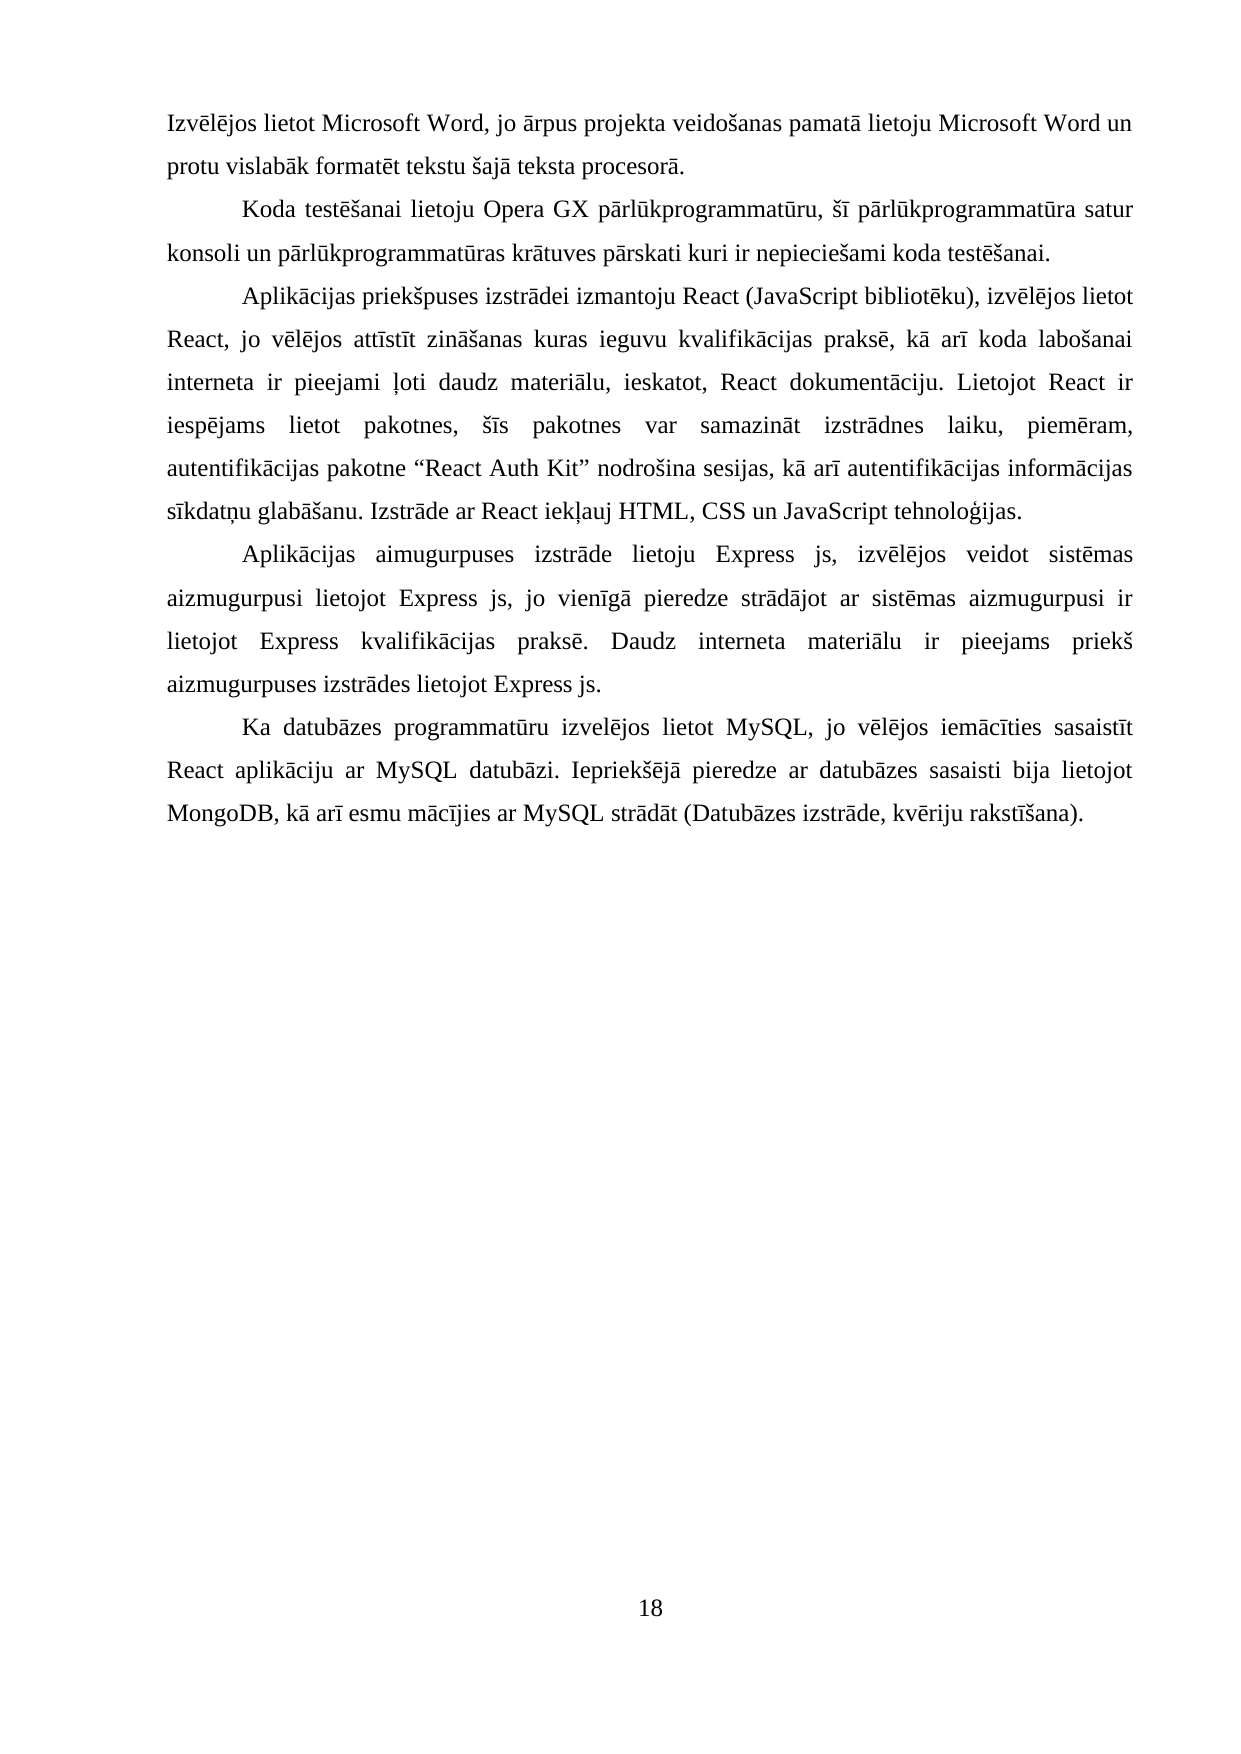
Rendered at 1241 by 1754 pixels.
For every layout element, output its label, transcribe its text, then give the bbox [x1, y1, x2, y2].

text Koda testēšanai lietoju Opera GX pārlūkprogrammatūru, šī pārlūkprogrammatūra satur konsoli un pārlūkprogrammatūras krātuves pārskati kuri ir nepieciešami koda testēšanai. [167, 194, 1134, 266]
text Aplikācijas priekšpuses izstrādei izmantoju React (JavaScript bibliotēku), izvēlējos lietot React, jo vēlējos attīstīt zināšanas kuras ieguvu kvalifikācijas praksē, kā arī koda labošanai interneta ir pieejami ļoti daudz materiālu, ieskatot, React dokumentāciju. Lietojot React ir iespējams lietot pakotnes, šīs pakotnes var samazināt izstrādnes laiku, piemēram, autentifikācijas pakotne “React Auth Kit” nodrošina sesijas, kā arī autentifikācijas informācijas sīkdatņu glabāšanu. Izstrāde ar React iekļauj HTML, CSS un JavaScript tehnoloģijas. [167, 281, 1134, 525]
text Aplikācijas aimugurpuses izstrāde lietoju Express js, izvēlējos veidot sistēmas aizmugurpusi lietojot Express js, jo vienīgā pieredze strādājot ar sistēmas aizmugurpusi ir lietojot Express kvalifikācijas praksē. Daudz interneta materiālu ir pieejams priekš aizmugurpuses izstrādes lietojot Express js. [167, 539, 1134, 698]
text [167, 108, 1134, 180]
text Ka datubāzes programmatūru izvelējos lietot MySQL, jo vēlējos iemācīties sasaistīt React aplikāciju ar MySQL datubāzi. Iepriekšējā pieredze ar datubāzes sasaisti bija lietojot MongoDB, kā arī esmu mācījies ar MySQL strādāt (Datubāzes izstrāde, kvēriju rakstīšana). [167, 712, 1134, 827]
